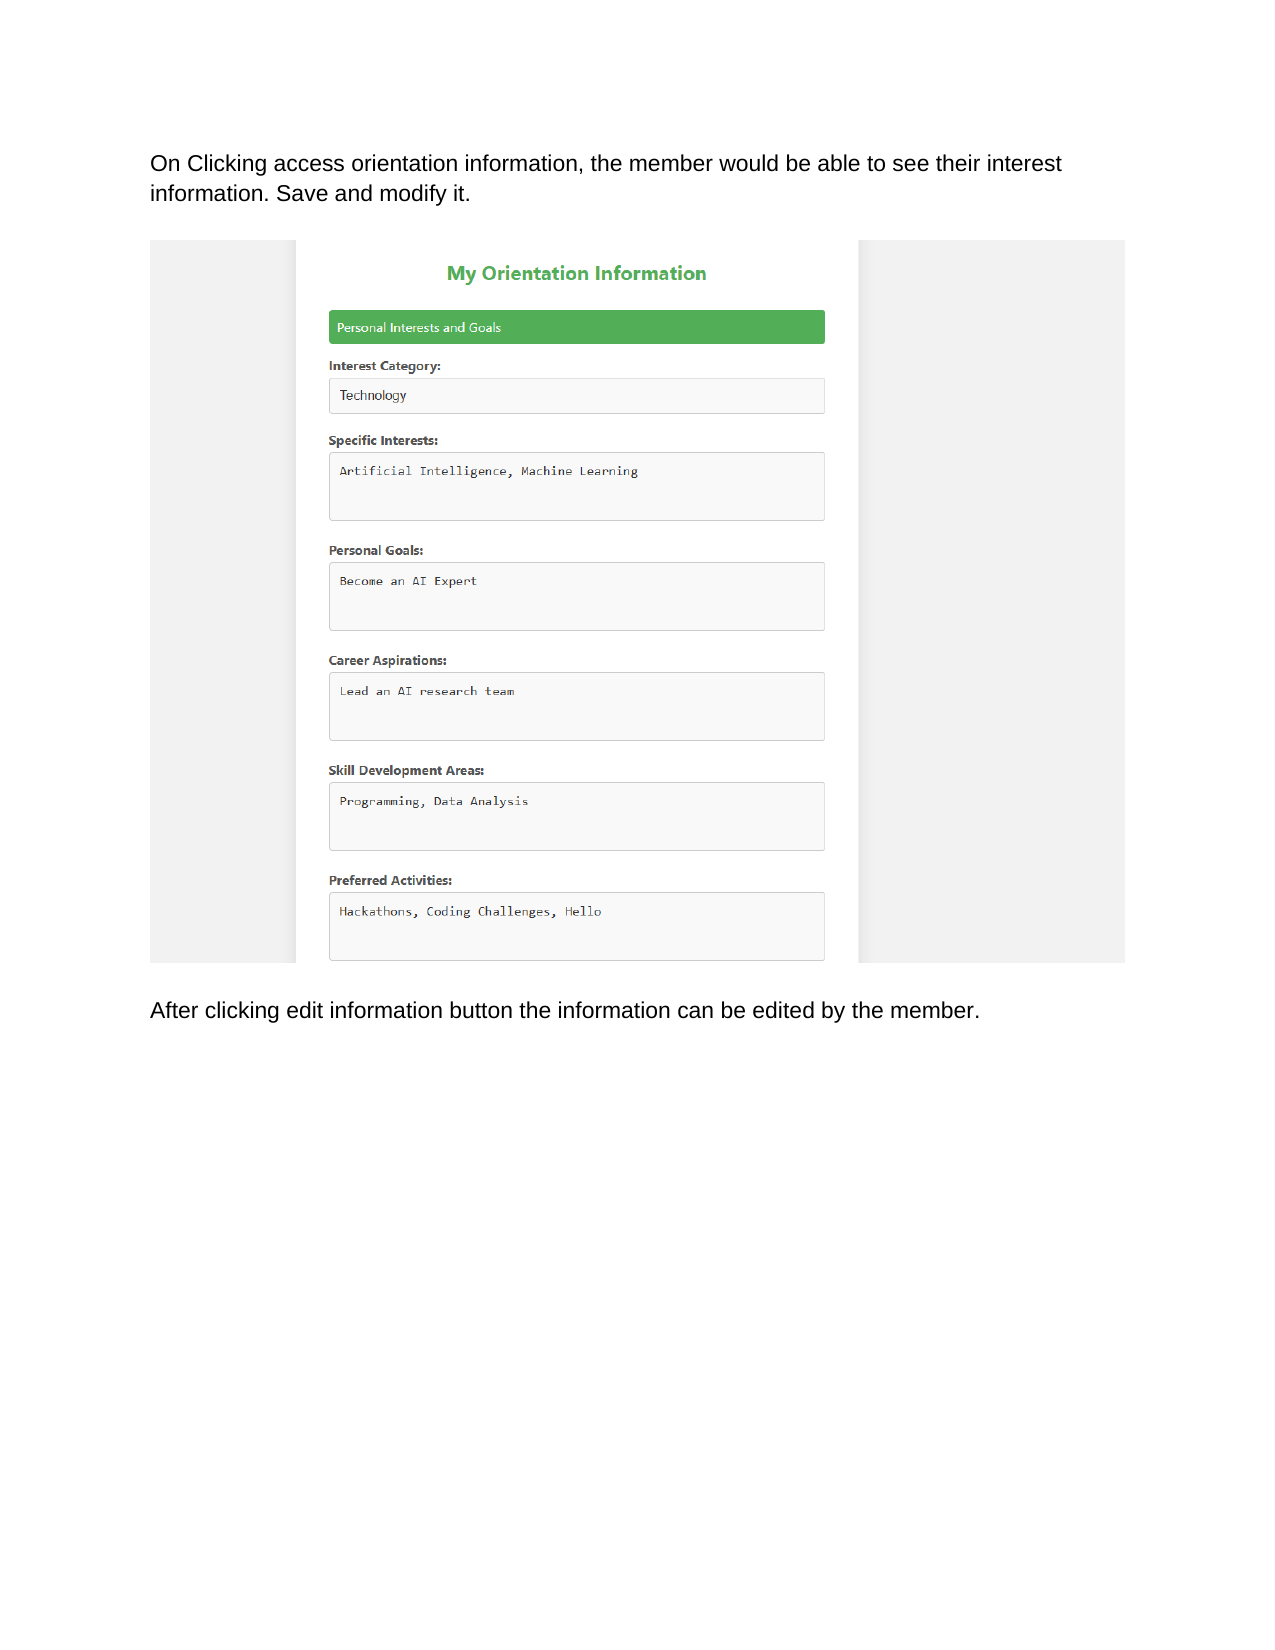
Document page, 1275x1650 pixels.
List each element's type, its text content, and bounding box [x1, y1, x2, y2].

text On Clicking access orientation information, the member would be able to see their interest information. Save and modify it. [150, 150, 1125, 207]
text After clicking edit information button the information can be edited by the member. [150, 997, 1125, 1023]
picture [150, 240, 1125, 963]
